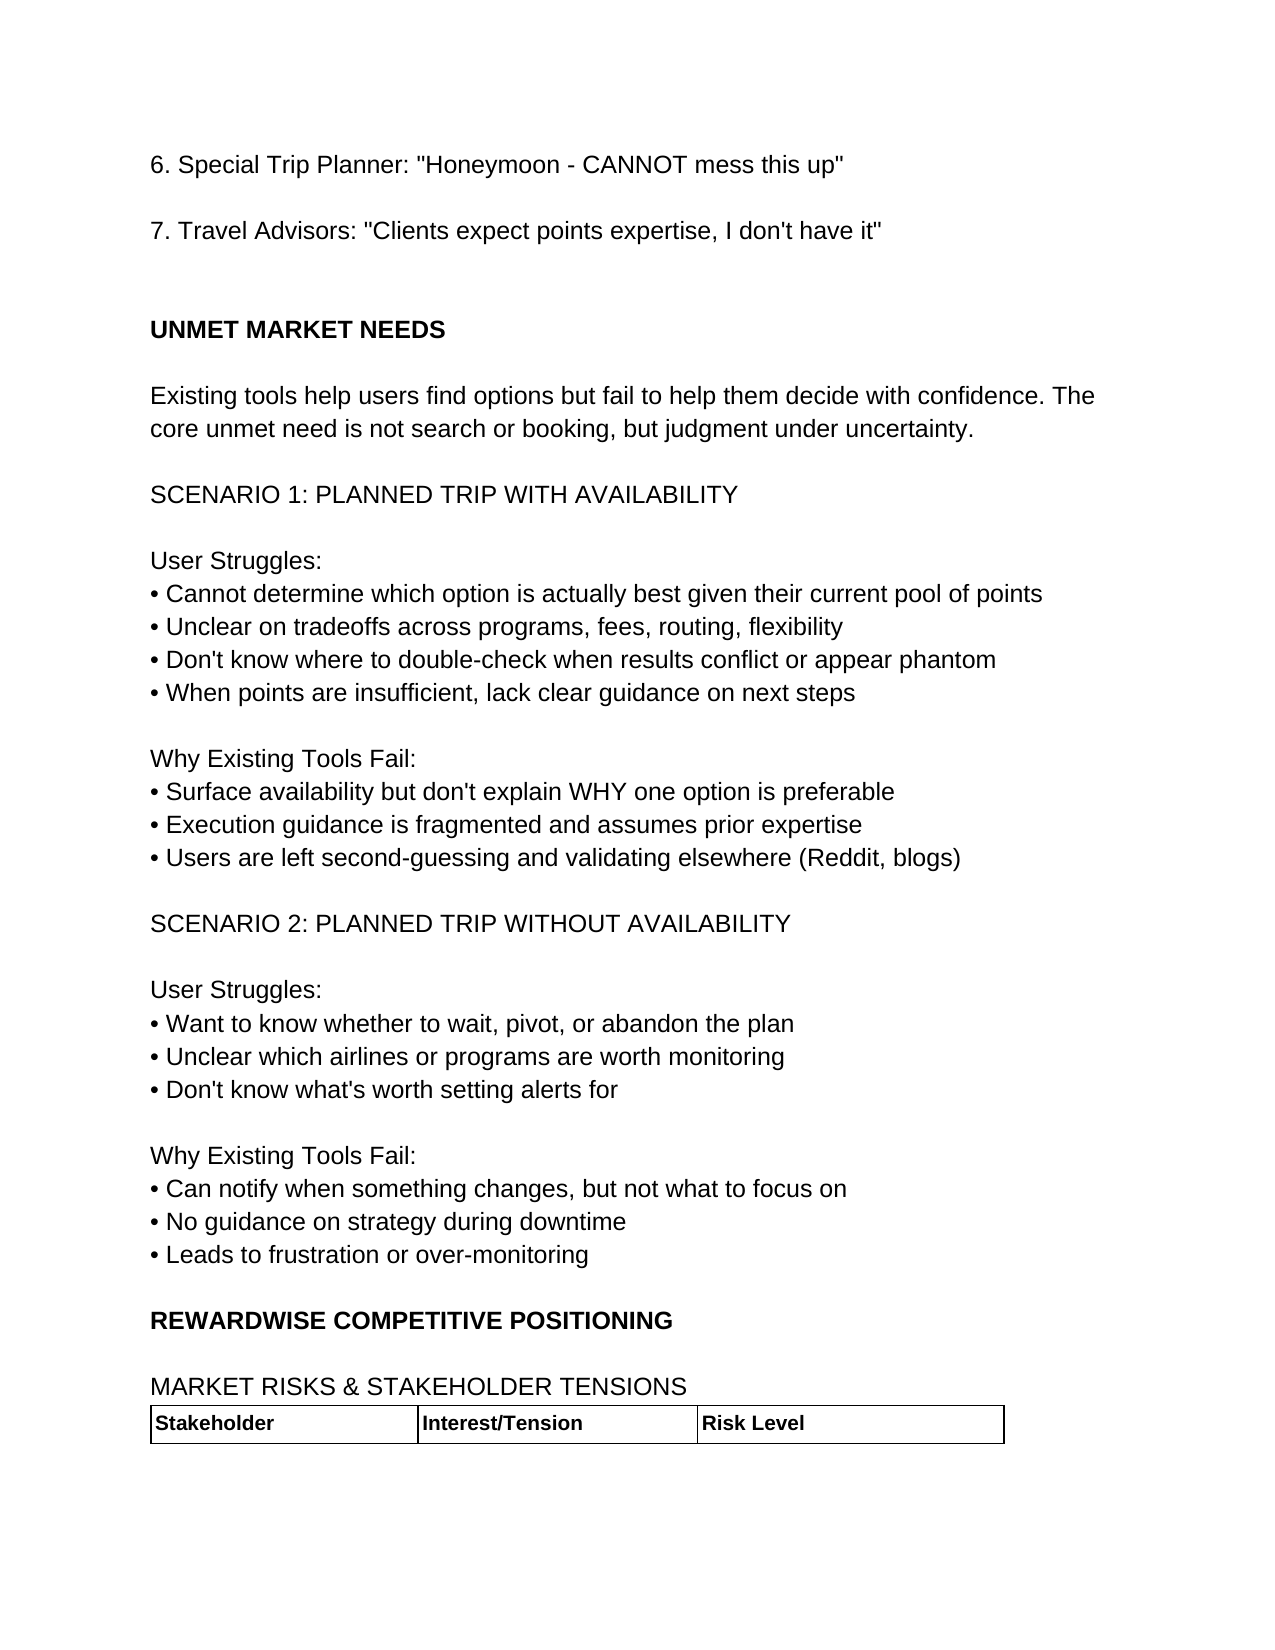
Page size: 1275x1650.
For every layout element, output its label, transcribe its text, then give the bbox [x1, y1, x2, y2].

text • Can notify when something changes, but not what to focus on [150, 1174, 1125, 1202]
text • Unclear on tradeoffs across programs, fees, routing, flexibility [150, 612, 1125, 641]
text UNMET MARKET NEEDS [150, 315, 1125, 344]
text SCENARIO 2: PLANNED TRIP WITHOUT AVAILABILITY [150, 909, 1125, 938]
text • Leads to frustration or over-monitoring [150, 1240, 1125, 1268]
text 6. Special Trip Planner: "Honeymoon - CANNOT mess this up" [150, 150, 1125, 179]
text Why Existing Tools Fail: [150, 744, 1125, 773]
text • Don't know where to double-check when results conflict or appear phantom [150, 645, 1125, 674]
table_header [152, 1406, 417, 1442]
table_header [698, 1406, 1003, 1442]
text • Cannot determine which option is actually best given their current pool of points [150, 579, 1125, 608]
text • Unclear which airlines or programs are worth monitoring [150, 1042, 1125, 1070]
text User Struggles: [150, 976, 1125, 1004]
text • No guidance on strategy during downtime [150, 1207, 1125, 1235]
text Existing tools help users find options but fail to help them decide with confidence. The core unmet need is not search or booking, but judgment under uncertainty. [150, 381, 1125, 443]
text • Surface availability but don't explain WHY one option is preferable [150, 777, 1125, 806]
text • Don't know what's worth setting alerts for [150, 1074, 1125, 1103]
text 7. Travel Advisors: "Clients expect points expertise, I don't have it" [150, 216, 1125, 245]
text • Execution guidance is fragmented and assumes prior expertise [150, 810, 1125, 839]
text SCENARIO 1: PLANNED TRIP WITH AVAILABILITY [150, 480, 1125, 509]
text Why Existing Tools Fail: [150, 1141, 1125, 1169]
text • When points are insufficient, lack clear guidance on next steps [150, 678, 1125, 707]
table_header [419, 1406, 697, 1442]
text • Want to know whether to wait, pivot, or abandon the plan [150, 1008, 1125, 1037]
text MARKET RISKS & STAKEHOLDER TENSIONS [150, 1372, 1125, 1401]
text User Struggles: [150, 546, 1125, 575]
text • Users are left second-guessing and validating elsewhere (Reddit, blogs) [150, 843, 1125, 872]
text REWARDWISE COMPETITIVE POSITIONING [150, 1306, 1125, 1334]
